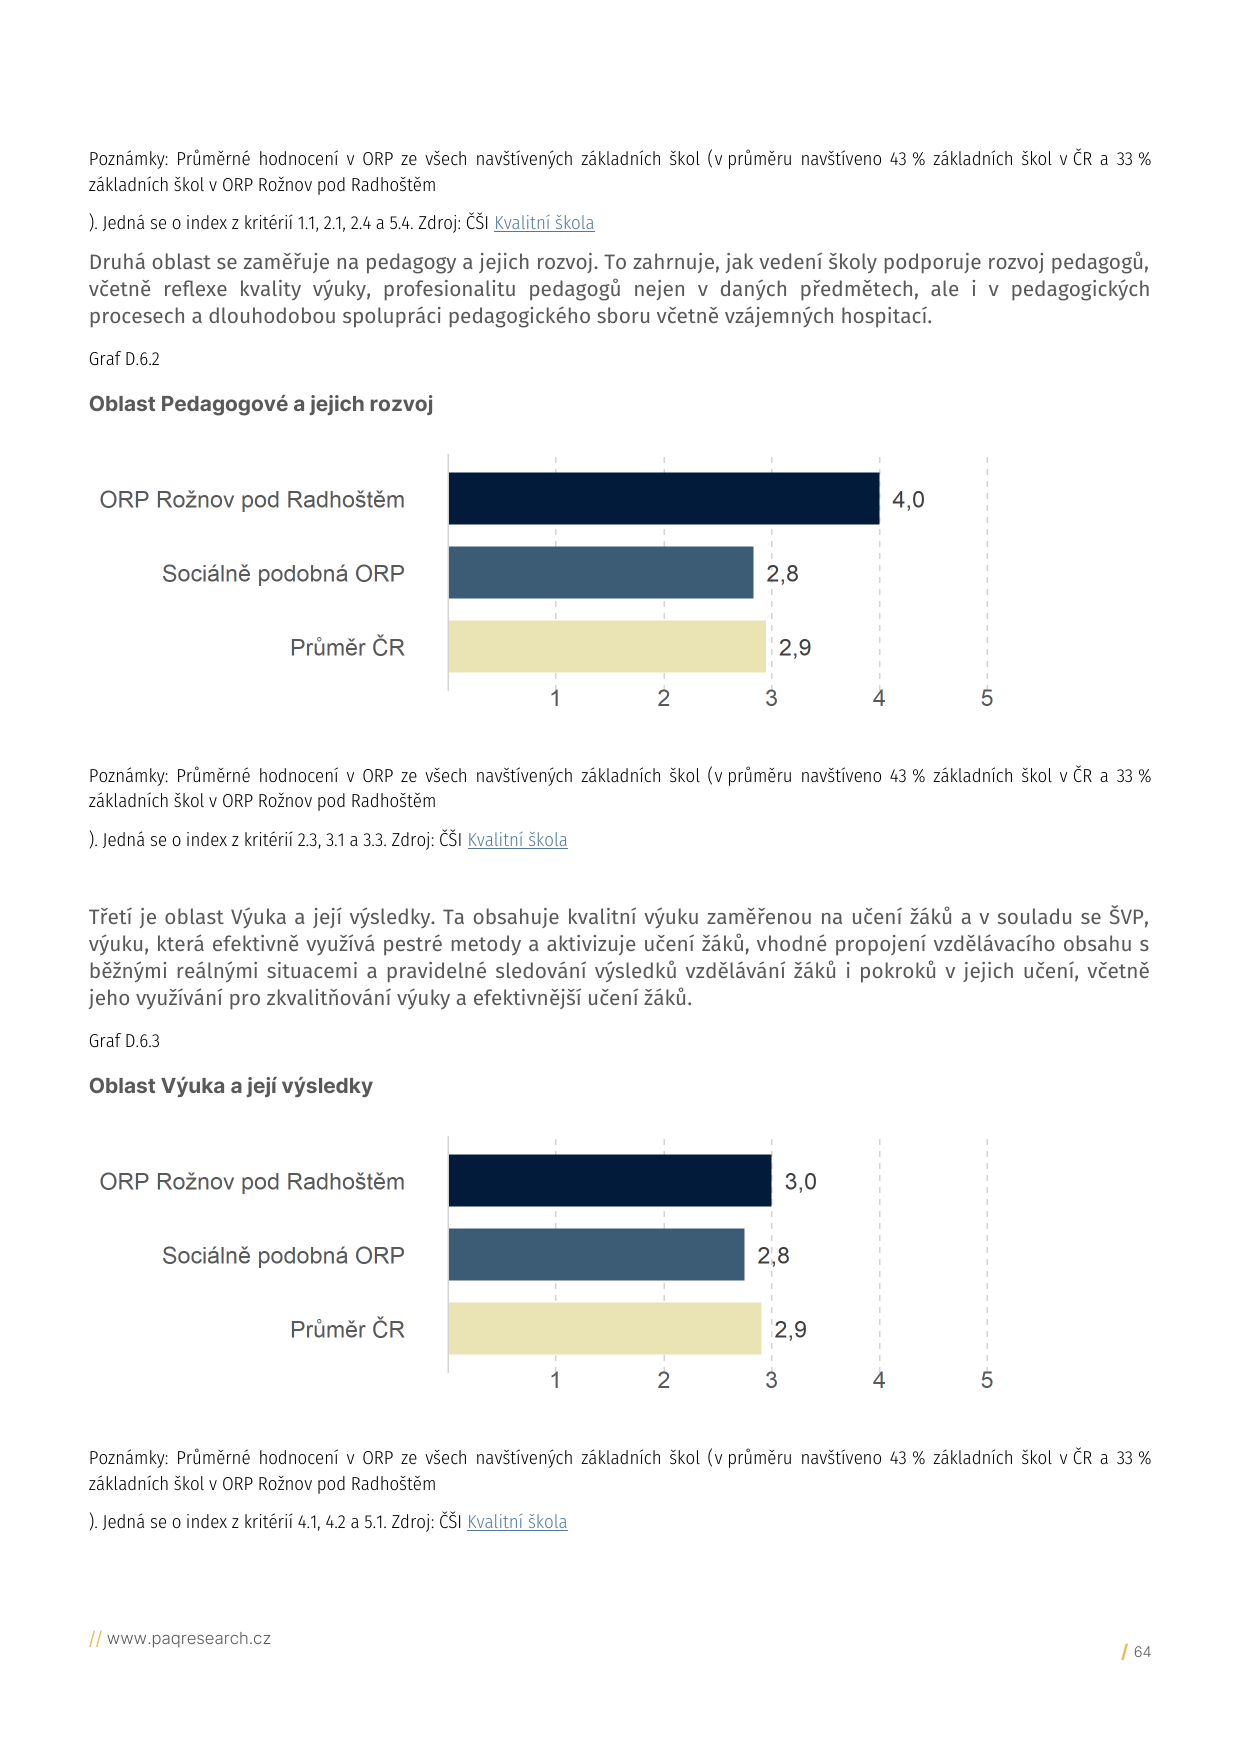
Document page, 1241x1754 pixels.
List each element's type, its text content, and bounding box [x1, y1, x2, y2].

text ). Jedná se o index z kritérií 4.1, 4.2 a 5.1. Zdroj: ČŠI Kvalitní škola [89, 1511, 1152, 1533]
text Oblast Výuka a její výsledky [89, 1068, 1152, 1098]
text Oblast Pedagogové a jejich rozvoj [89, 386, 1152, 416]
text ). Jedná se o index z kritérií 2.3, 3.1 a 3.3. Zdroj: ČŠI Kvalitní škola [89, 829, 1152, 851]
picture [88, 416, 1139, 748]
text Graf D.6.2 [89, 348, 1152, 370]
text Poznámky: Průměrné hodnocení v ORP ze všech navštívených základních škol (v průměru navštíveno 43 % základních škol v ČR a 33 % základních škol v ORP Rožnov pod Radhoštěm [89, 764, 1152, 813]
text Graf D.6.3 [89, 1030, 1152, 1052]
text Třetí je oblast Výuka a její výsledky. Ta obsahuje kvalitní výuku zaměřenou na učení žáků a v souladu se ŠVP, výuku, která efektivně využívá pestré metody a aktivizuje učení žáků, vhodné propojení vzdělávacího obsahu s běžnými reálnými situacemi a pravidelné sledování výsledků vzdělávání žáků i pokroků v jejich učení, včetně jeho využívání pro zkvalitňování výuky a efektivnější učení žáků. [89, 905, 1152, 1011]
text ). Jedná se o index z kritérií 1.1, 2.1, 2.4 a 5.4. Zdroj: ČŠI Kvalitní škola [89, 212, 1152, 234]
picture [88, 1098, 1139, 1430]
text Poznámky: Průměrné hodnocení v ORP ze všech navštívených základních škol (v průměru navštíveno 43 % základních škol v ČR a 33 % základních škol v ORP Rožnov pod Radhoštěm [89, 148, 1152, 196]
text Poznámky: Průměrné hodnocení v ORP ze všech navštívených základních škol (v průměru navštíveno 43 % základních škol v ČR a 33 % základních škol v ORP Rožnov pod Radhoštěm [89, 1447, 1152, 1495]
text Druhá oblast se zaměřuje na pedagogy a jejich rozvoj. To zahrnuje, jak vedení školy podporuje rozvoj pedagogů, včetně reflexe kvality výuky, profesionalitu pedagogů nejen v daných předmětech, ale i v pedagogických procesech a dlouhodobou spolupráci pedagogického sboru včetně vzájemných hospitací. [89, 250, 1152, 329]
